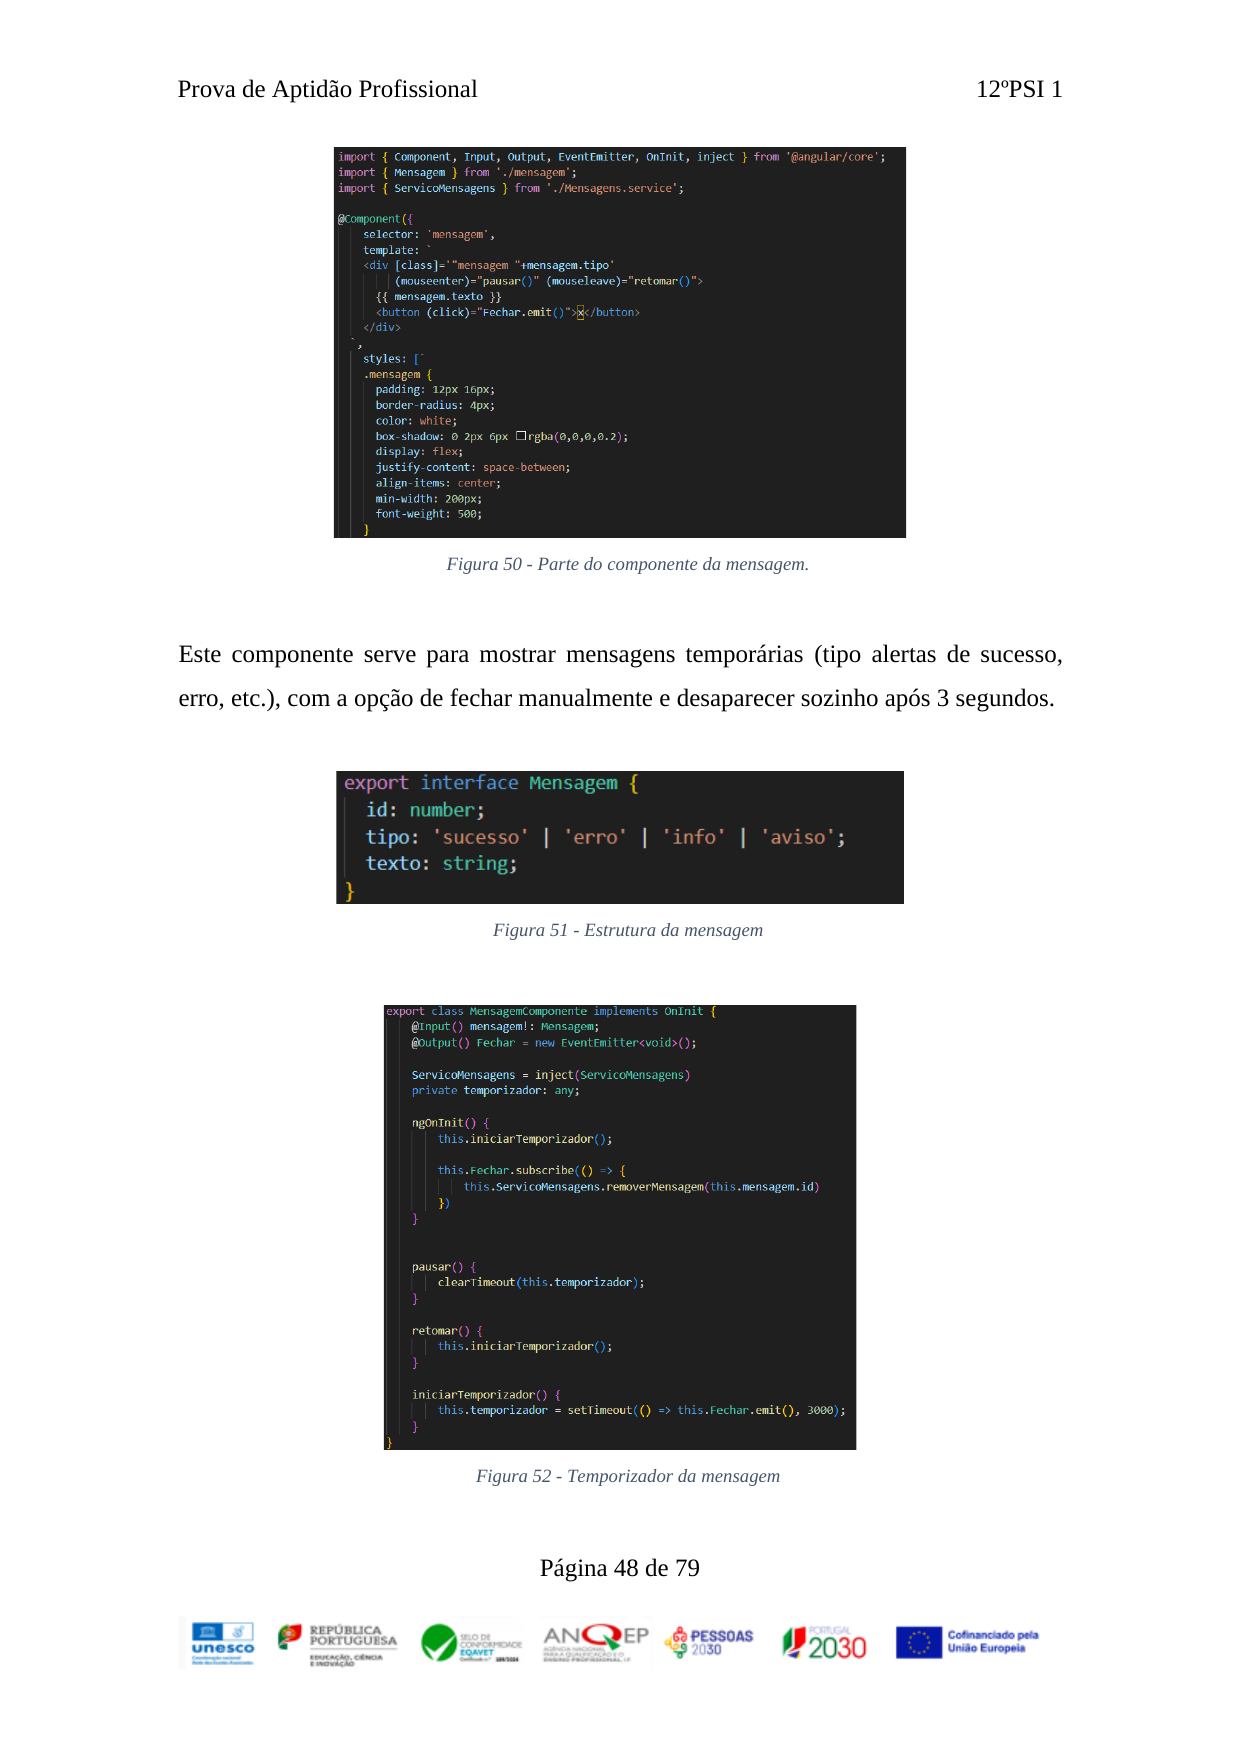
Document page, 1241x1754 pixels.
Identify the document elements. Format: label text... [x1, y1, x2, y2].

text Este componente serve para mostrar mensagens temporárias (tipo alertas de sucesso, erro, etc.), com a opção de fechar manualmente e desaparecer sozinho após 3 segundos. [177, 596, 1063, 712]
picture [383, 1005, 857, 1450]
picture [177, 1615, 1084, 1677]
picture [336, 771, 904, 904]
picture [333, 147, 907, 538]
